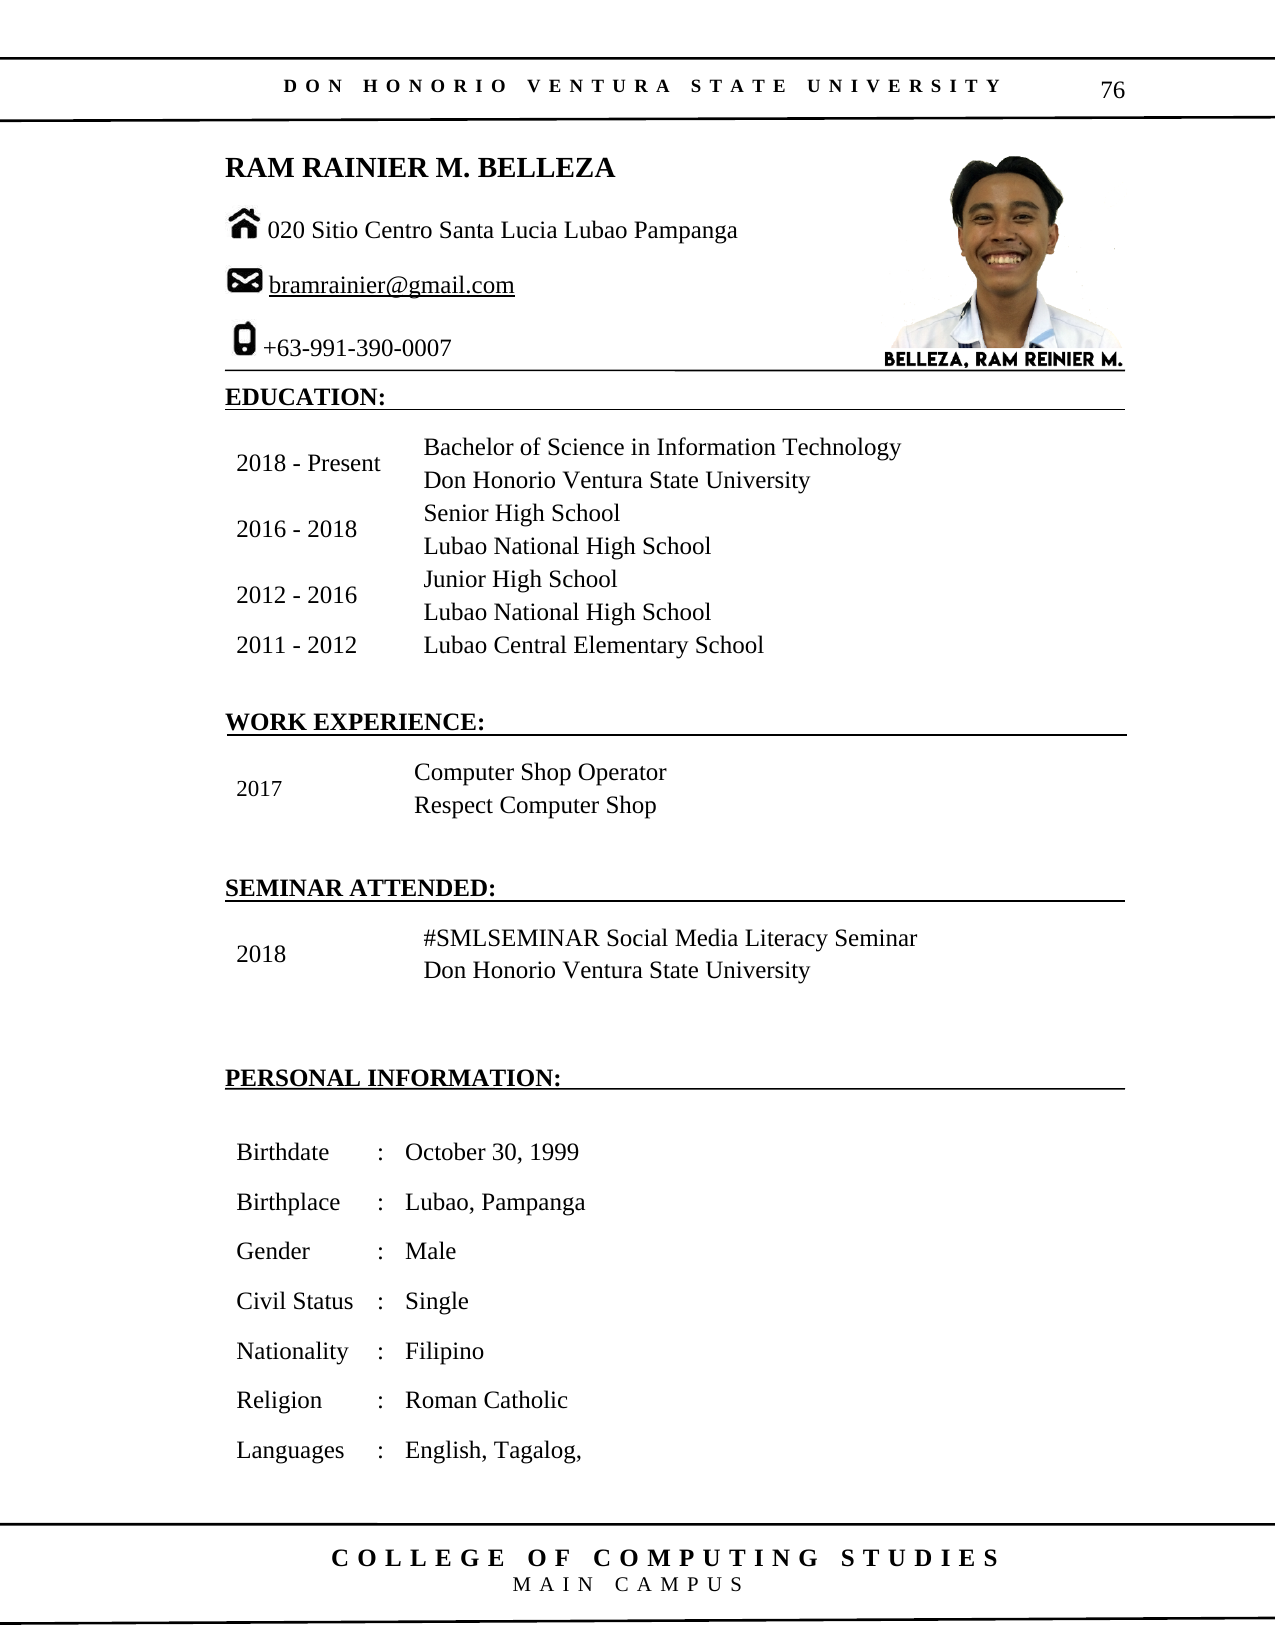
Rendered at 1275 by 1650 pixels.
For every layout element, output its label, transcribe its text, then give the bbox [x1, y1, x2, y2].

table_cell 2016 - 2018 [225, 498, 412, 564]
picture [225, 205, 262, 239]
table_cell : [366, 1286, 394, 1336]
table_cell Junior High School Lubao National High School [412, 564, 1124, 630]
table_header 2018 - Present [225, 432, 412, 498]
table_cell Lubao, Pampanga [394, 1187, 697, 1236]
table_cell Religion [225, 1385, 366, 1435]
table_cell Birthplace [225, 1187, 366, 1236]
table_cell Male [394, 1236, 697, 1286]
table_header #SMLSEMINAR Social Media Literacy Seminar Don Honorio Ventura State University [412, 923, 1124, 989]
text 020 Sitio Centro Santa Lucia Lubao Pampanga [225, 205, 881, 244]
table_cell Civil Status [225, 1286, 366, 1336]
text WORK EXPERIENCE: [225, 707, 1125, 736]
text RAM RAINIER M. BELLEZA [225, 150, 881, 183]
table_cell 2011 - 2012 [225, 630, 412, 663]
text SEMINAR ATTENDED: [225, 873, 1125, 900]
picture [225, 265, 263, 294]
table_header Computer Shop Operator Respect Computer Shop [403, 757, 1124, 823]
text bramrainier@gmail.com [225, 265, 881, 299]
table_cell Senior High School Lubao National High School [412, 498, 1124, 564]
table_cell : [366, 1236, 394, 1286]
table_cell : [366, 1187, 394, 1236]
table_cell : [366, 1435, 394, 1485]
table_cell : [366, 1336, 394, 1385]
table_cell : [366, 1385, 394, 1435]
picture [881, 123, 1127, 370]
table_header October 30, 1999 [394, 1137, 697, 1187]
table_header Birthdate [225, 1137, 366, 1187]
table_cell Languages [225, 1435, 366, 1485]
table_header Bachelor of Science in Information Technology Don Honorio Ventura State University [412, 432, 1124, 498]
table_header 2017 [225, 757, 403, 823]
table_cell Single [394, 1286, 697, 1336]
picture [231, 319, 257, 356]
table_cell Nationality [225, 1336, 366, 1385]
table_cell Roman Catholic [394, 1385, 697, 1435]
table_cell Filipino [394, 1336, 697, 1385]
table_cell Lubao Central Elementary School [412, 630, 1124, 663]
table_cell Gender [225, 1236, 366, 1286]
text EDUCATION: [225, 382, 1125, 409]
table_cell 2012 - 2016 [225, 564, 412, 630]
table_header : [366, 1137, 394, 1187]
table_header 2018 [225, 923, 412, 989]
text +63-991-390-0007 [225, 320, 614, 361]
text PERSONAL INFORMATION: [225, 1063, 1125, 1088]
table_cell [394, 1435, 697, 1485]
